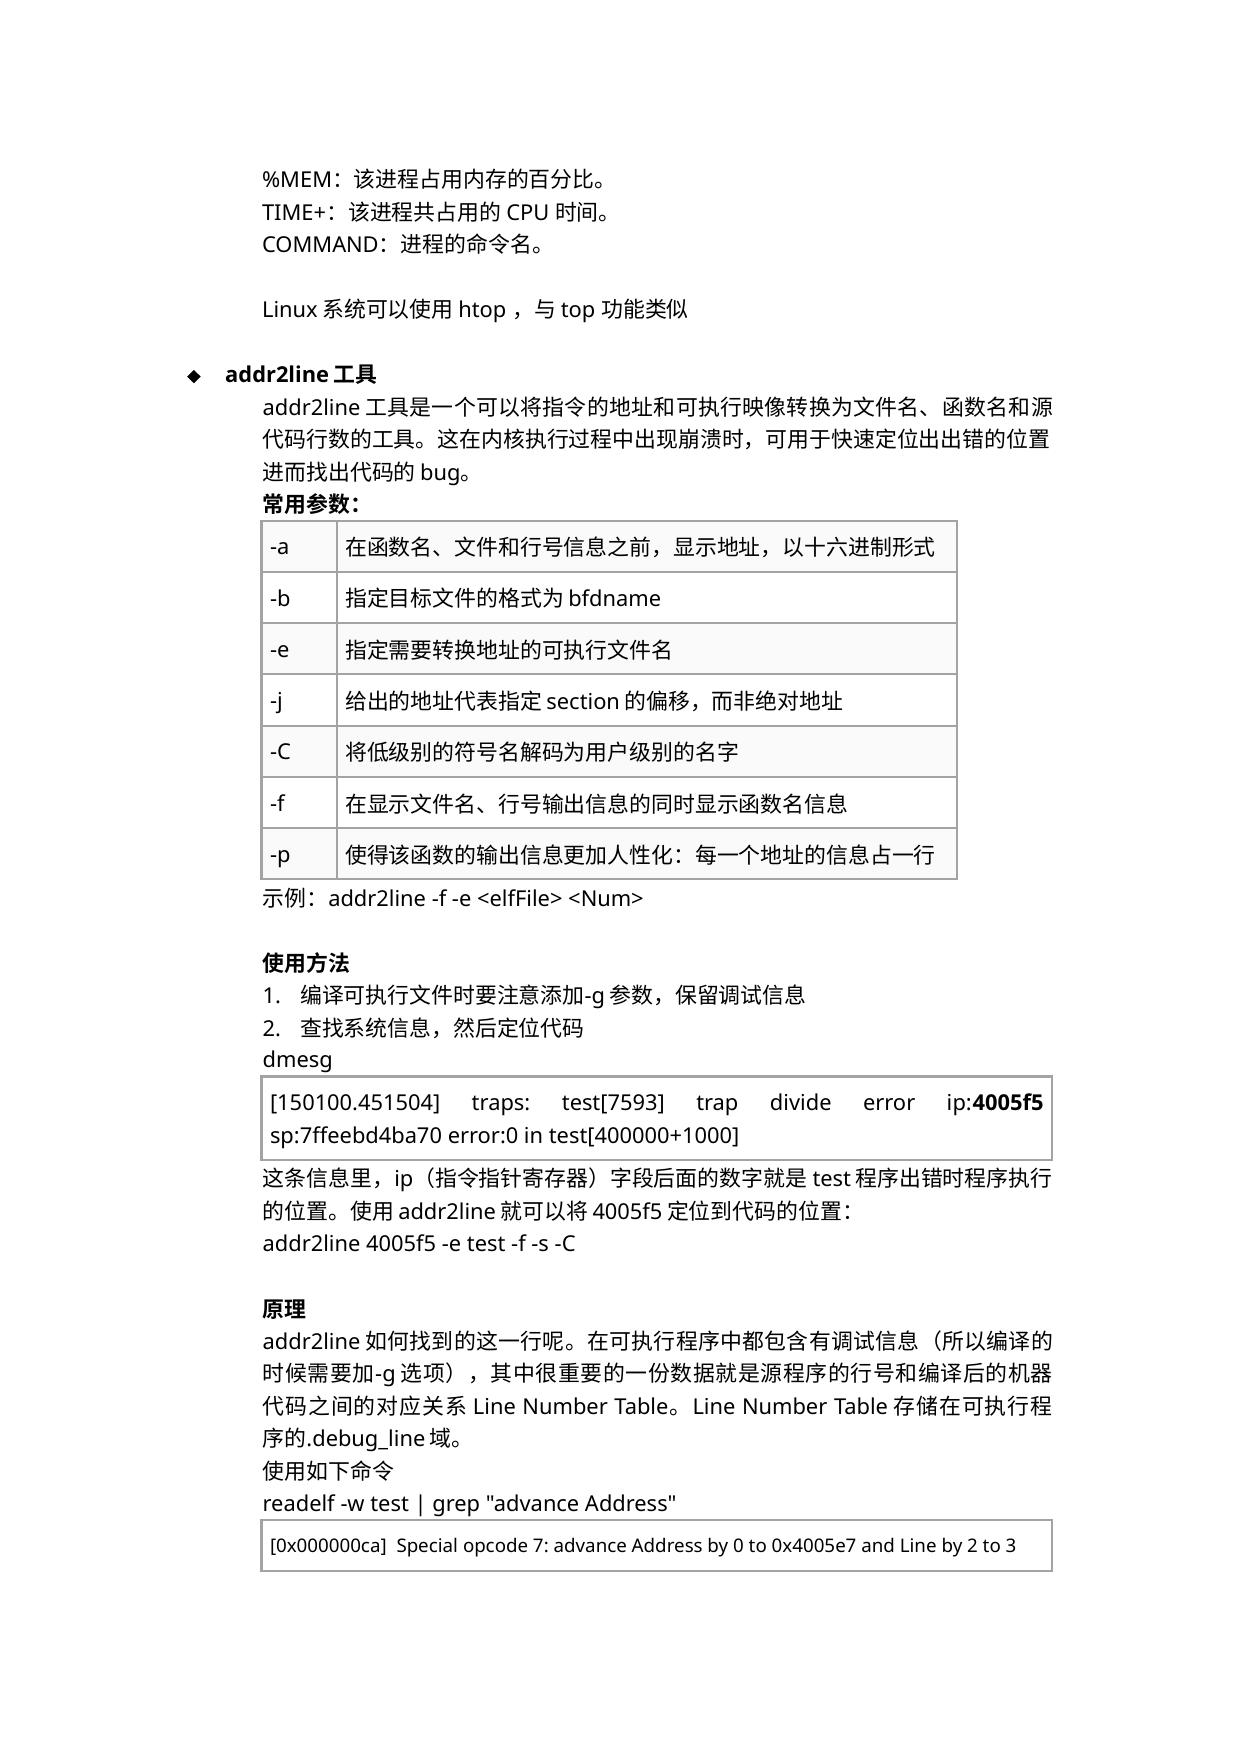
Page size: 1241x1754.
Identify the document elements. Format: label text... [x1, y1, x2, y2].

text 这条信息里，ip（指令指针寄存器）字段后面的数字就是test程序出错时程序执行的位置。使用addr2line就可以将4005f5定位到代码的位置： [262, 1161, 1053, 1226]
table_cell -C [263, 727, 336, 776]
list 查找系统信息，然后定位代码 [262, 1010, 1053, 1043]
text 常用参数： [262, 487, 1053, 519]
text addr2line如何找到的这一行呢。在可执行程序中都包含有调试信息（所以编译的时候需要加-g选项），其中很重要的一份数据就是源程序的行号和编译后的机器代码之间的对应关系Line Number Table。Line Number Table存储在可执行程序的.debug_line域。 [262, 1324, 1053, 1454]
table_cell 指定需要转换地址的可执行文件名 [338, 624, 956, 673]
list Linux系统可以使用 htop ，与 top 功能类似 [262, 292, 1053, 324]
text addr2line 4005f5 -e test -f -s -C [262, 1226, 1053, 1259]
table_cell 在显示文件名、行号输出信息的同时显示函数名信息 [338, 778, 956, 827]
table_cell -j [263, 675, 336, 724]
table_cell -f [263, 778, 336, 827]
table_cell 将低级别的符号名解码为用户级别的名字 [338, 727, 956, 776]
table_cell -p [263, 829, 336, 878]
table_header 在函数名、文件和行号信息之前，显示地址，以十六进制形式 [338, 522, 956, 571]
list %MEM：该进程占用内存的百分比。 [262, 162, 1053, 194]
text 使用方法 [262, 945, 1053, 978]
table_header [263, 1521, 1051, 1570]
text readelf -w test | grep "advance Address" [262, 1486, 1053, 1519]
text 示例：addr2line -f -e <elfFile> <Num> [262, 880, 1053, 913]
table_cell 指定目标文件的格式为bfdname [338, 573, 956, 622]
table_cell -b [263, 573, 336, 622]
text addr2line工具是一个可以将指令的地址和可执行映像转换为文件名、函数名和源代码行数的工具。这在内核执行过程中出现崩溃时，可用于快速定位出出错的位置，进而找出代码的bug。 [262, 389, 1053, 487]
table_header [150100.451504] traps: test[7593] trap divide error ip:4005f5 sp:7ffeebd4ba70 error:0 in test[400000+1000] [263, 1078, 1051, 1159]
table_cell 使得该函数的输出信息更加人性化：每一个地址的信息占一行 [338, 829, 956, 878]
text dmesg [262, 1043, 1053, 1075]
list TIME+：该进程共占用的 CPU 时间。 [262, 194, 1053, 227]
list 编译可执行文件时要注意添加-g参数，保留调试信息 [262, 978, 1053, 1010]
list COMMAND：进程的命令名。 [262, 227, 1053, 259]
list addr2line工具 [187, 357, 1053, 389]
text 原理 [262, 1291, 1053, 1324]
table_cell 给出的地址代表指定section的偏移，而非绝对地址 [338, 675, 956, 724]
text 使用如下命令 [262, 1454, 1053, 1486]
table_header -a [263, 522, 336, 571]
table_cell -e [263, 624, 336, 673]
